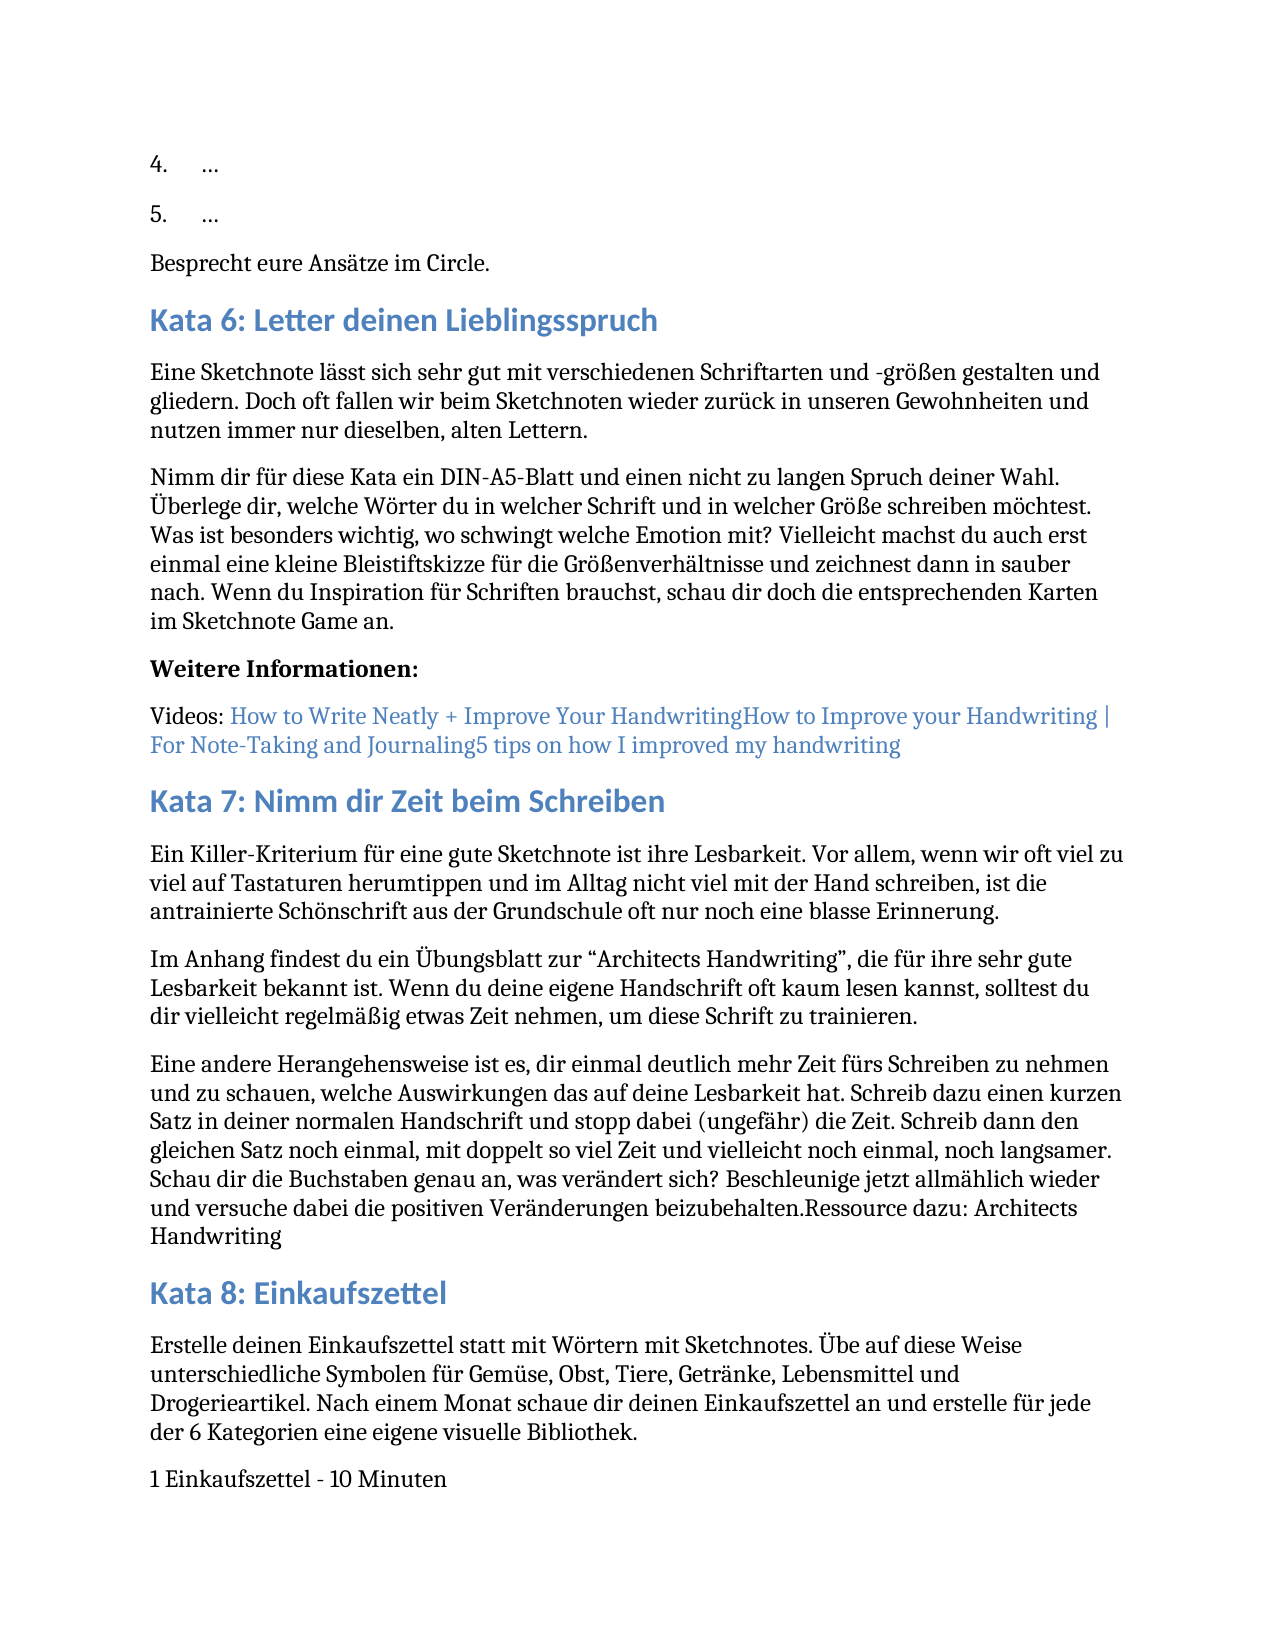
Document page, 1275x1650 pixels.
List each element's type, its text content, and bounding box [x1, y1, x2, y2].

text Erstelle deinen Einkaufszettel statt mit Wörtern mit Sketchnotes. Übe auf diese Weise unterschiedliche Symbolen für Gemüse, Obst, Tiere, Getränke, Lebensmittel und Drogerieartikel. Nach einem Monat schaue dir deinen Einkaufszettel an und erstelle für jede der 6 Kategorien eine eigene visuelle Bibliothek. [150, 1331, 1125, 1446]
text Nimm dir für diese Kata ein DIN-A5-Blatt und einen nicht zu langen Spruch deiner Wahl. Überlege dir, welche Wörter du in welcher Schrift und in welcher Größe schreiben möchtest. Was ist besonders wichtig, wo schwingt welche Emotion mit? Vielleicht machst du auch erst einmal eine kleine Bleistiftskizze für die Größenverhältnisse und zeichnest dann in sauber nach. Wenn du Inspiration für Schriften brauchst, schau dir doch die entsprechenden Karten im Sketchnote Game an. [150, 463, 1125, 636]
list … [150, 199, 1125, 228]
text Eine Sketchnote lässt sich sehr gut mit verschiedenen Schriftarten und -größen gestalten und gliedern. Doch oft fallen wir beim Sketchnoten wieder zurück in unseren Gewohnheiten und nutzen immer nur dieselben, alten Lettern. [150, 358, 1125, 444]
text 1 Einkaufszettel - 10 Minuten [150, 1465, 1125, 1494]
text Videos: How to Write Neatly + Improve Your HandwritingHow to Improve your Handwriting | For Note-Taking and Journaling5 tips on how I improved my handwriting [150, 702, 1125, 759]
text Ein Killer-Kriterium für eine gute Sketchnote ist ihre Lesbarkeit. Vor allem, wenn wir oft viel zu viel auf Tastaturen herumtippen und im Alltag nicht viel mit der Hand schreiben, ist die antrainierte Schönschrift aus der Grundschule oft nur noch eine blasse Erinnerung. [150, 840, 1125, 926]
list … [150, 150, 1125, 179]
text Im Anhang findest du ein Übungsblatt zur “Architects Handwriting”, die für ihre sehr gute Lesbarkeit bekannt ist. Wenn du deine eigene Handschrift oft kaum lesen kannst, solltest du dir vielleicht regelmäßig etwas Zeit nehmen, um diese Schrift zu trainieren. [150, 945, 1125, 1031]
text Besprecht eure Ansätze im Circle. [150, 249, 1125, 278]
text Weitere Informationen: [150, 654, 1125, 683]
subtitle Kata 7: Nimm dir Zeit beim Schreiben [150, 780, 1125, 821]
subtitle Kata 6: Letter deinen Lieblingsspruch [150, 299, 1125, 339]
text Eine andere Herangehensweise ist es, dir einmal deutlich mehr Zeit fürs Schreiben zu nehmen und zu schauen, welche Auswirkungen das auf deine Lesbarkeit hat. Schreib dazu einen kurzen Satz in deiner normalen Handschrift und stopp dabei (ungefähr) die Zeit. Schreib dann den gleichen Satz noch einmal, mit doppelt so viel Zeit und vielleicht noch einmal, noch langsamer. Schau dir die Buchstaben genau an, was verändert sich? Beschleunige jetzt allmählich wieder und versuche dabei die positiven Veränderungen beizubehalten.Ressource dazu: Architects Handwriting [150, 1050, 1125, 1251]
subtitle Kata 8: Einkaufszettel [150, 1272, 1125, 1313]
